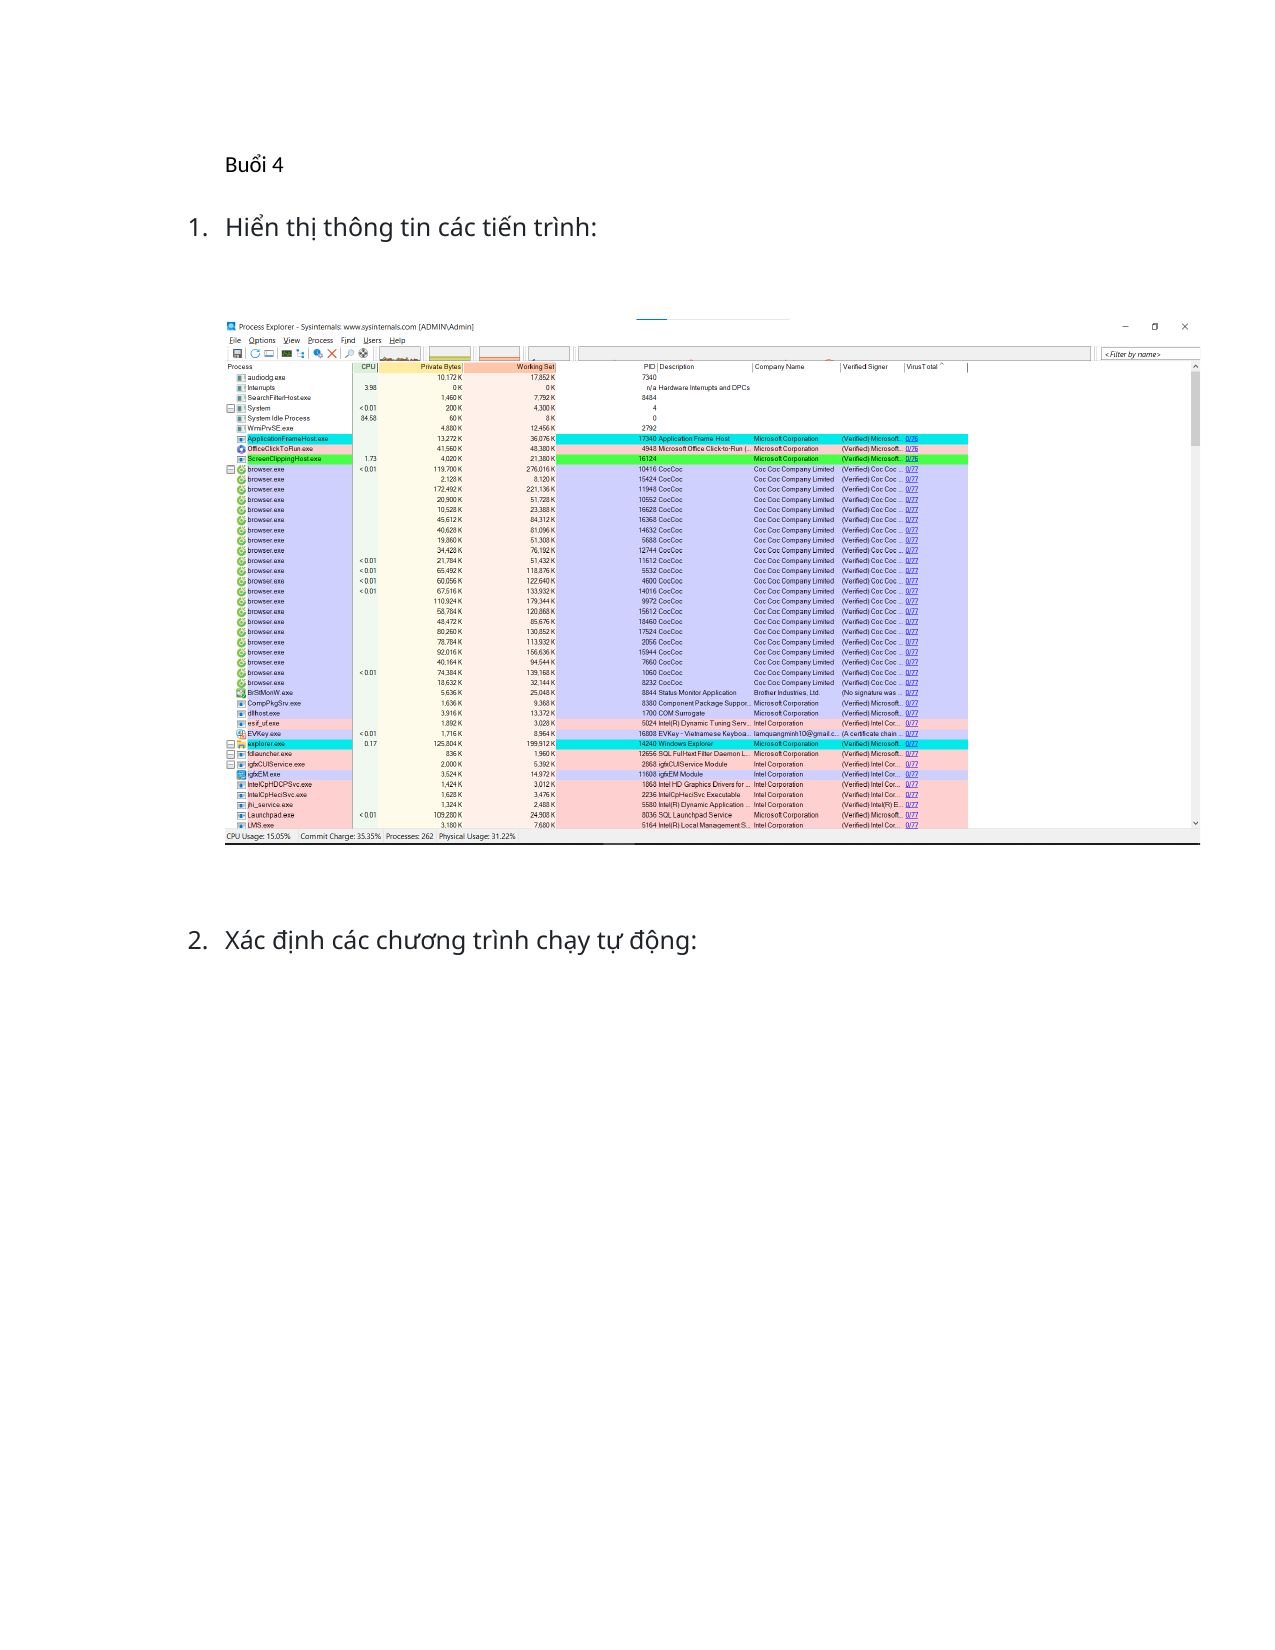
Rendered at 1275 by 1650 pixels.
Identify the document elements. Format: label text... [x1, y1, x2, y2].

picture [225, 319, 1200, 845]
list Hiển thị thông tin các tiến trình: [187, 209, 1125, 243]
list Xác định các chương trình chạy tự động: [187, 923, 1125, 957]
text Buổi 4 [150, 150, 1125, 178]
